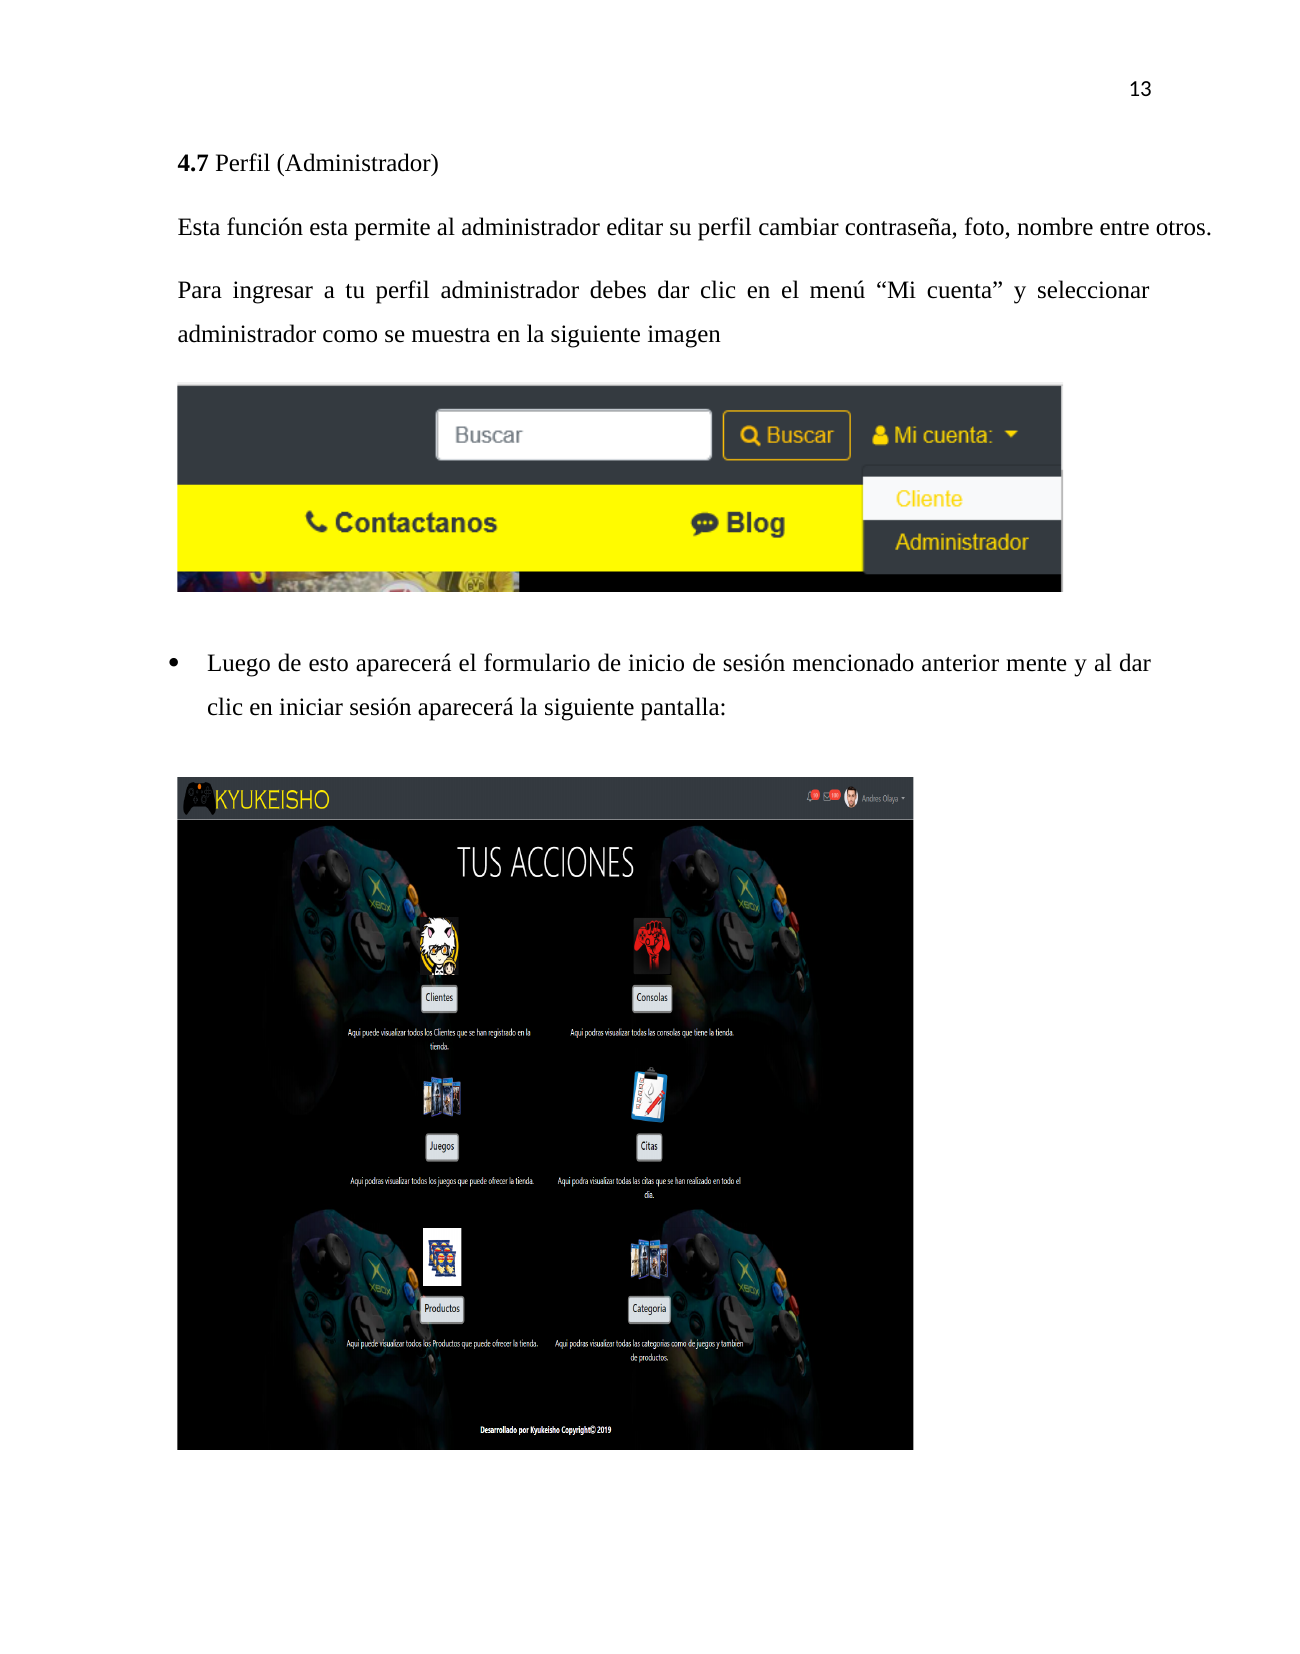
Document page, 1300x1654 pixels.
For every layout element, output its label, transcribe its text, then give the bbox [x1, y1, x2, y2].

text Esta función esta permite al administrador editar su perfil cambiar contraseña, foto, nombre entre otros. [177, 212, 1240, 240]
text Para ingresar a tu perfil administrador debes dar clic en el menú “Mi cuenta” y seleccionar administrador como se muestra en la siguiente imagen [177, 276, 1152, 347]
text 4.7 Perfil (Administrador) [177, 148, 1240, 176]
picture [177, 382, 1064, 592]
list Luego de esto aparecerá el formulario de inicio de sesión mencionado anterior mente y al dar clic en iniciar sesión aparecerá la siguiente pantalla: [169, 648, 1152, 720]
picture [177, 777, 914, 1450]
